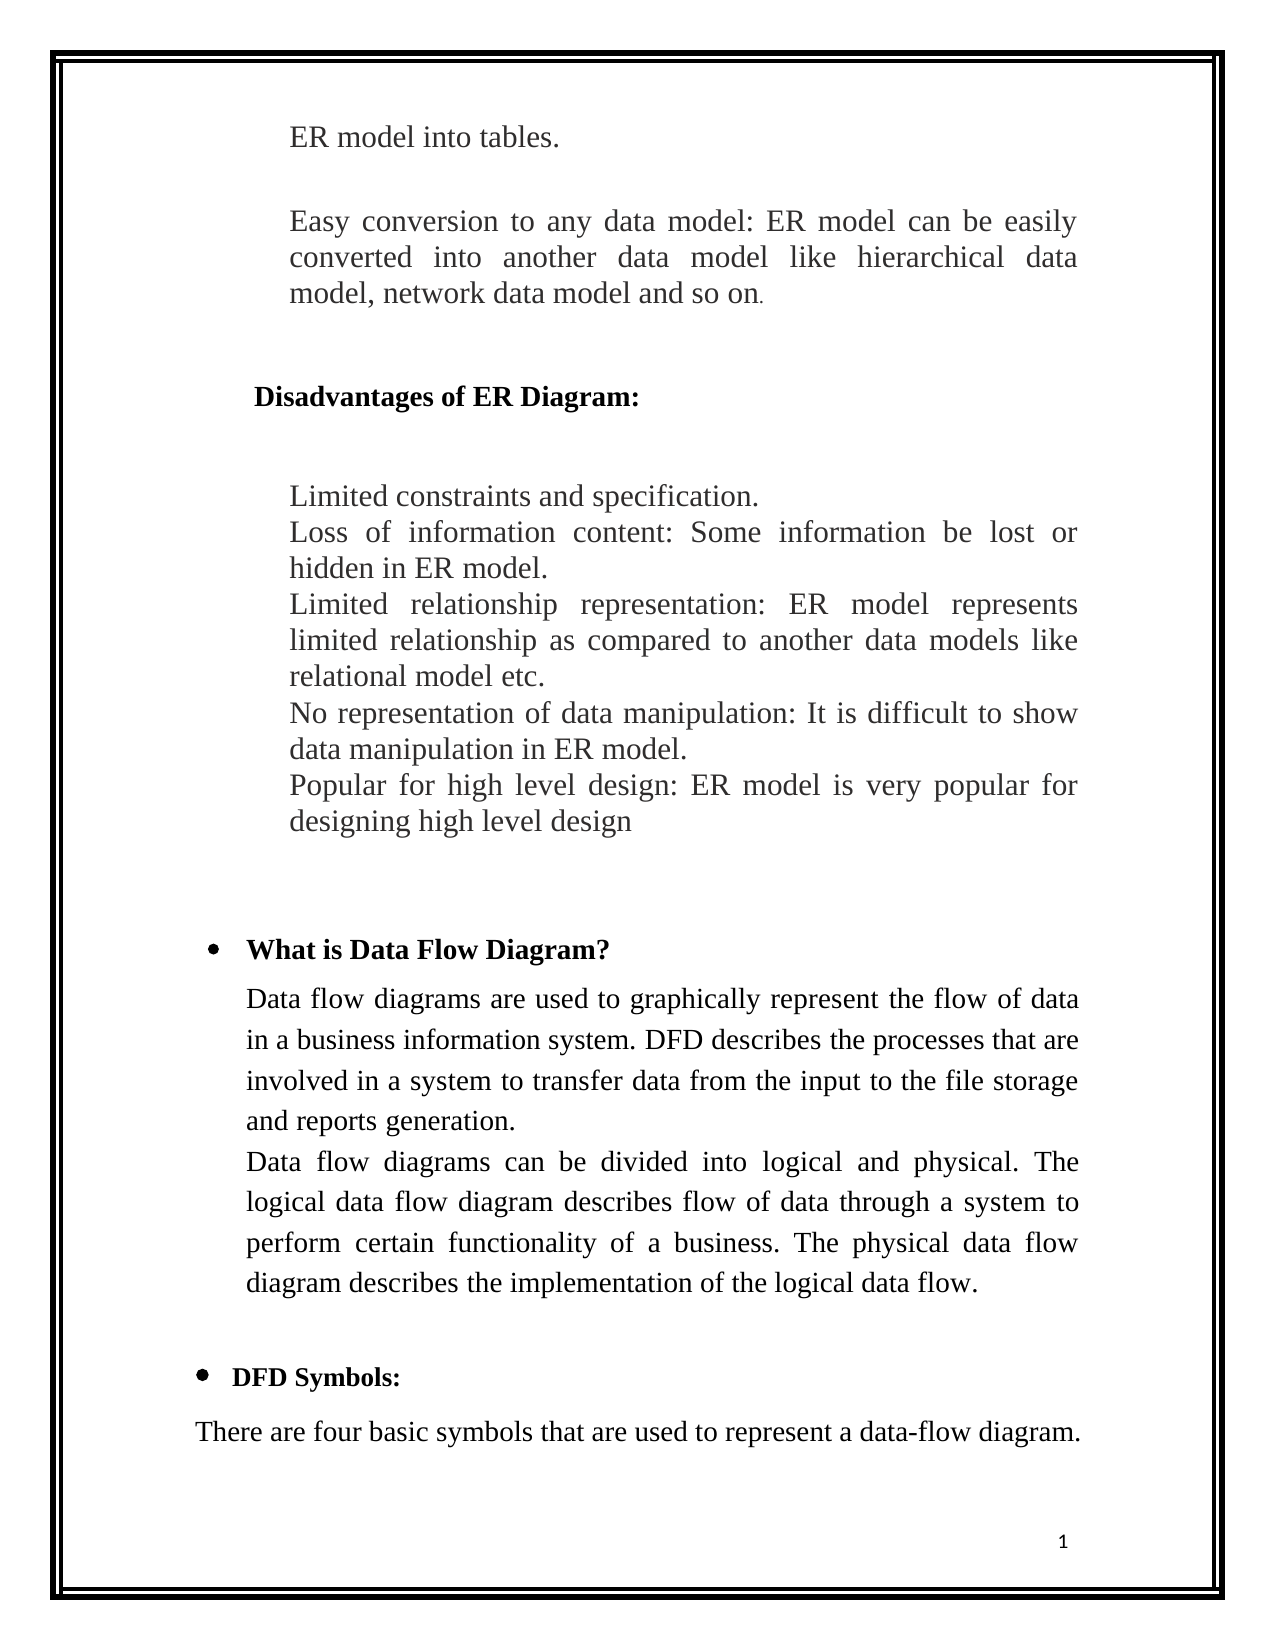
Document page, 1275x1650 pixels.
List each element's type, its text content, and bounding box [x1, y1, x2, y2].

list No representation of data manipulation: It is difficult to show data manipulation in ER model. [254, 694, 1078, 766]
list Loss of information content: Some information be lost or hidden in ER model. [254, 514, 1079, 586]
list Popular for high level design: ER model is very popular for designing high level design [254, 766, 1079, 838]
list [254, 118, 1078, 154]
text Data flow diagrams are used to graphically represent the flow of data in a business information system. DFD describes the processes that are involved in a system to transfer data from the input to the file storage and reports generation. [246, 982, 1079, 1137]
list Easy conversion to any data model: ER model can be easily converted into another data model like hierarchical data model, network data model and so on. [254, 203, 1078, 310]
subtitle What is Data Flow Diagram? [208, 932, 1096, 966]
subtitle DFD Symbols: [197, 1361, 1096, 1394]
list Limited constraints and specification. [254, 478, 1096, 513]
text Disadvantages of ER Diagram: [254, 379, 1096, 412]
text Data flow diagrams can be divided into logical and physical. The logical data flow diagram describes flow of data through a system to perform certain functionality of a business. The physical data flow diagram describes the implementation of the logical data flow. [246, 1144, 1079, 1299]
list Limited relationship representation: ER model represents limited relationship as compared to another data models like relational model etc. [254, 586, 1079, 693]
text There are four basic symbols that are used to represent a data-flow diagram. [195, 1414, 1096, 1447]
